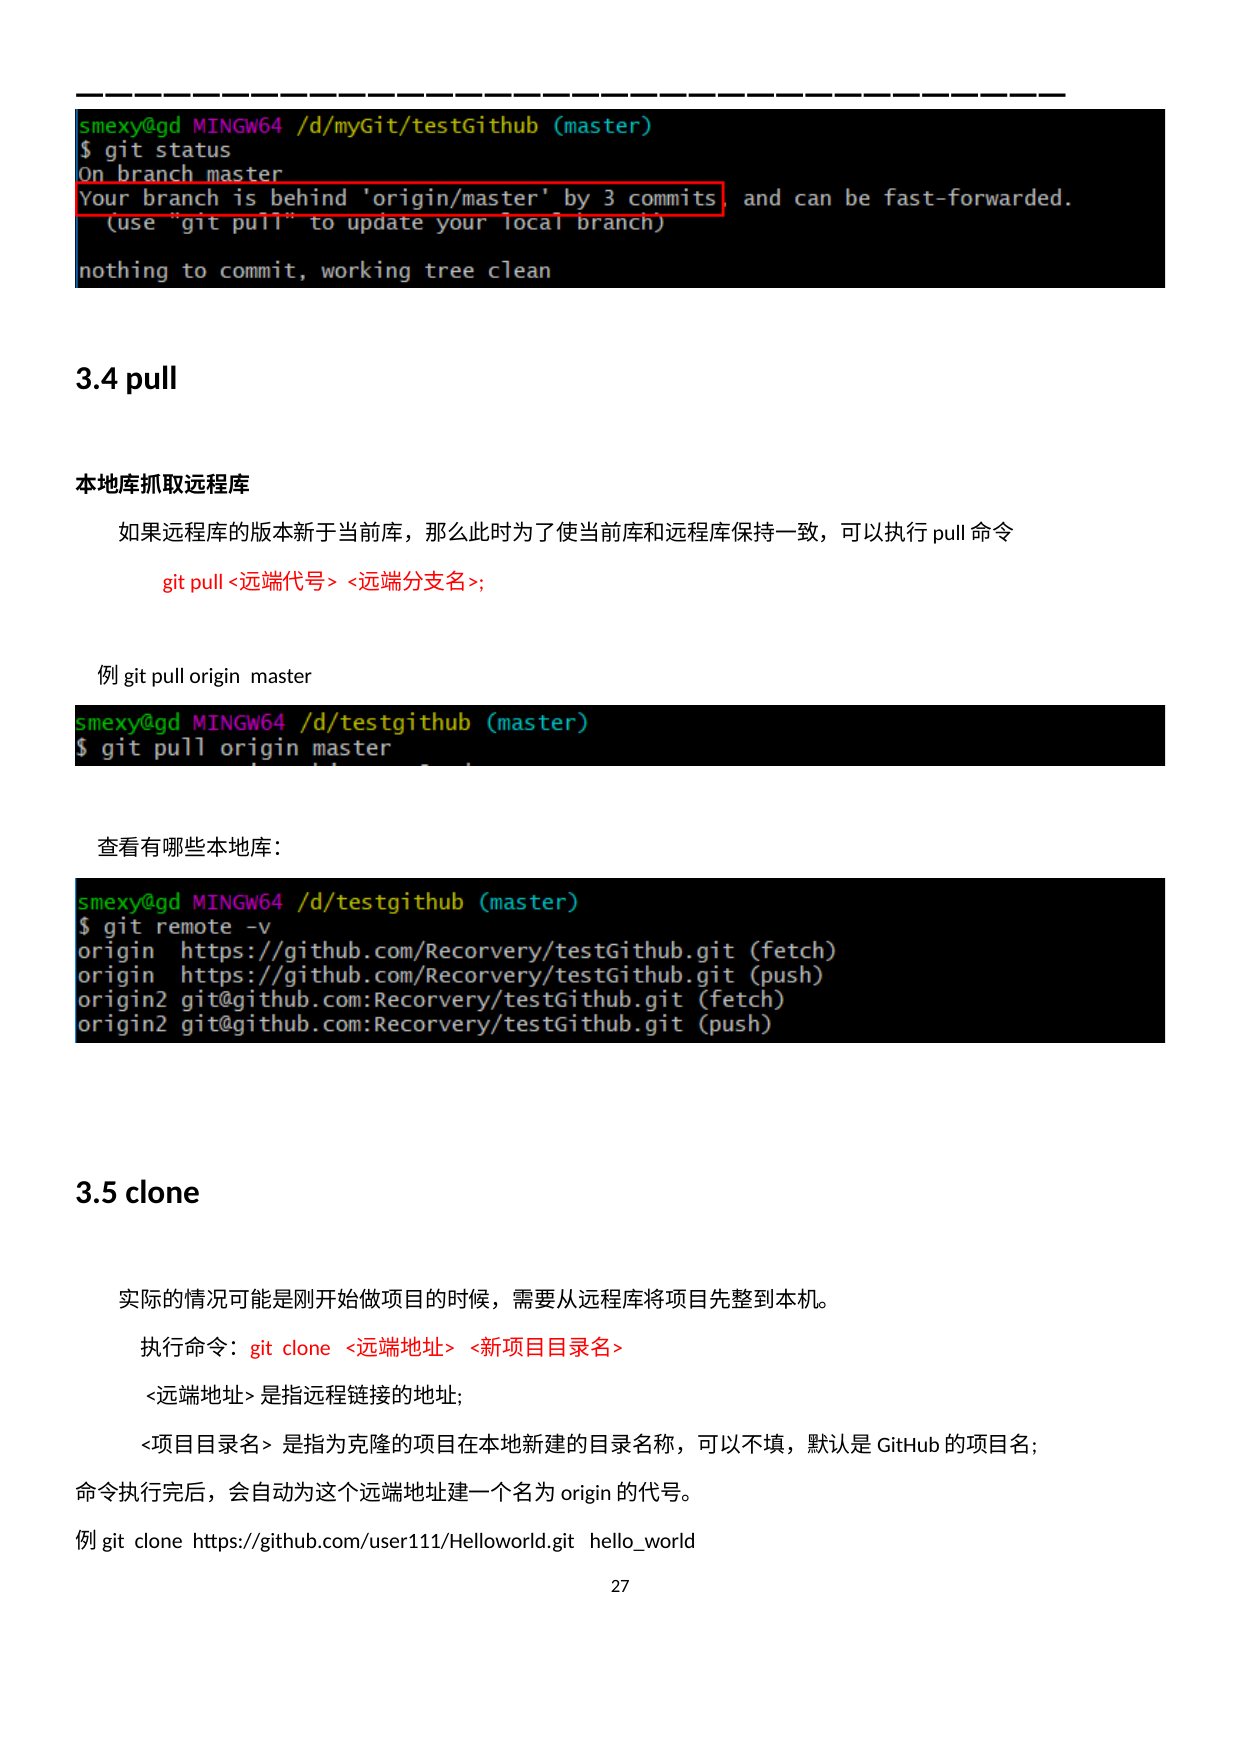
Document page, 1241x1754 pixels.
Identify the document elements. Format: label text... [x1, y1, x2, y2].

text <项目目录名> 是指为克隆的项目在本地新建的目录名称，可以不填，默认是GitHub的项目名; [141, 1426, 1165, 1459]
subtitle 3.4 pull [75, 345, 1165, 410]
text 实际的情况可能是刚开始做项目的时候，需要从远程库将项目先整到本机。 [75, 1281, 1165, 1314]
text 命令执行完后，会自动为这个远端地址建一个名为origin的代号。 [75, 1474, 1165, 1507]
picture [75, 109, 1166, 288]
picture [75, 878, 1166, 1043]
text 执行命令：git clone <远端地址> <新项目目录名> [97, 1329, 1165, 1362]
picture [75, 705, 1166, 766]
text 如果远程库的版本新于当前库，那么此时为了使当前库和远程库保持一致，可以执行pull命令 [75, 515, 1165, 547]
subtitle 3.5 clone [75, 1159, 1165, 1224]
text 查看有哪些本地库： [75, 830, 1165, 862]
text 例 git clone https://github.com/user111/Helloworld.git hello_world [75, 1523, 1165, 1555]
text git pull <远端代号> <远端分支名>; [75, 563, 1165, 596]
text <远端地址> 是指远程链接的地址; [141, 1378, 1165, 1410]
text 例 git pull origin master [75, 657, 1165, 690]
text 本地库抓取远程库 [75, 467, 1165, 499]
